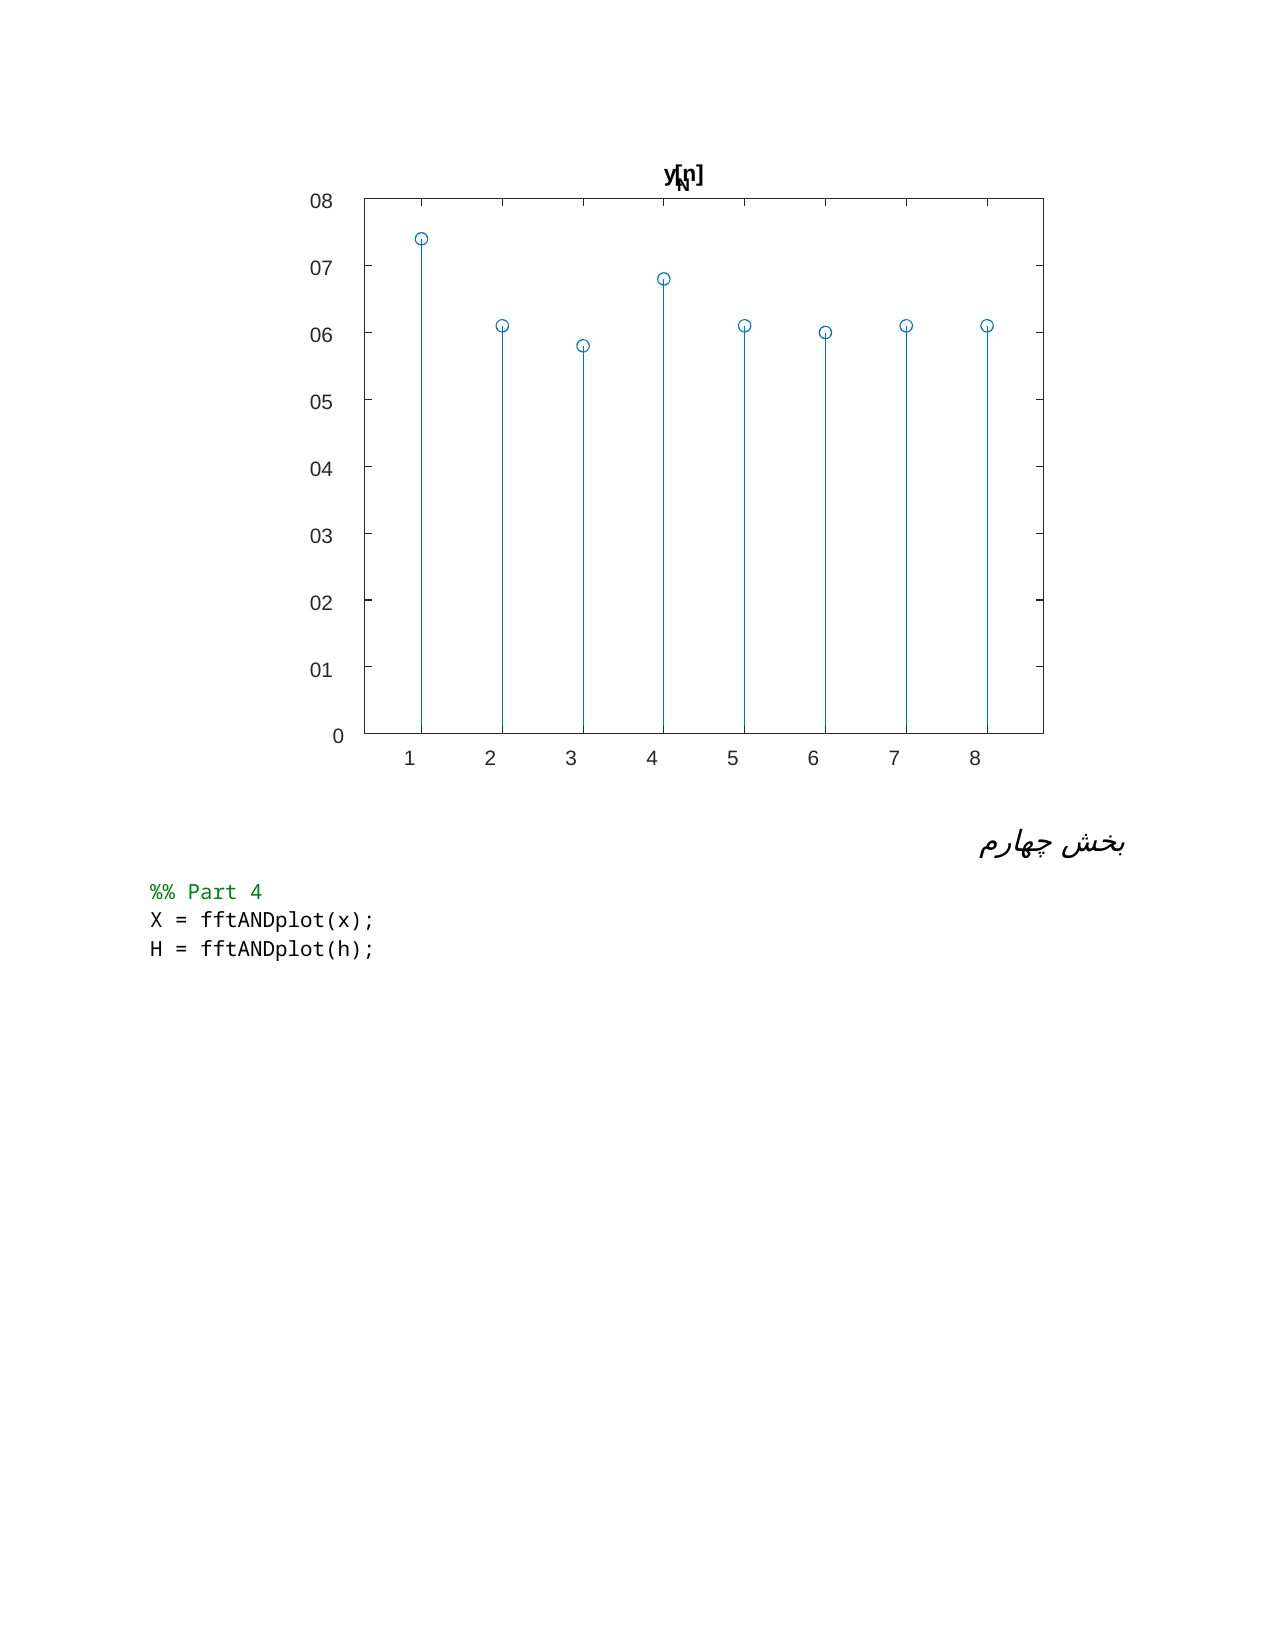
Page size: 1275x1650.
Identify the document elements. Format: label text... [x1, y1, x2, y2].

text بخش چهارم [150, 824, 1125, 858]
text %% Part 4 [150, 877, 1125, 906]
text H = fftANDplot(h); [150, 934, 1125, 962]
text X = fftANDplot(x); [150, 906, 1125, 934]
